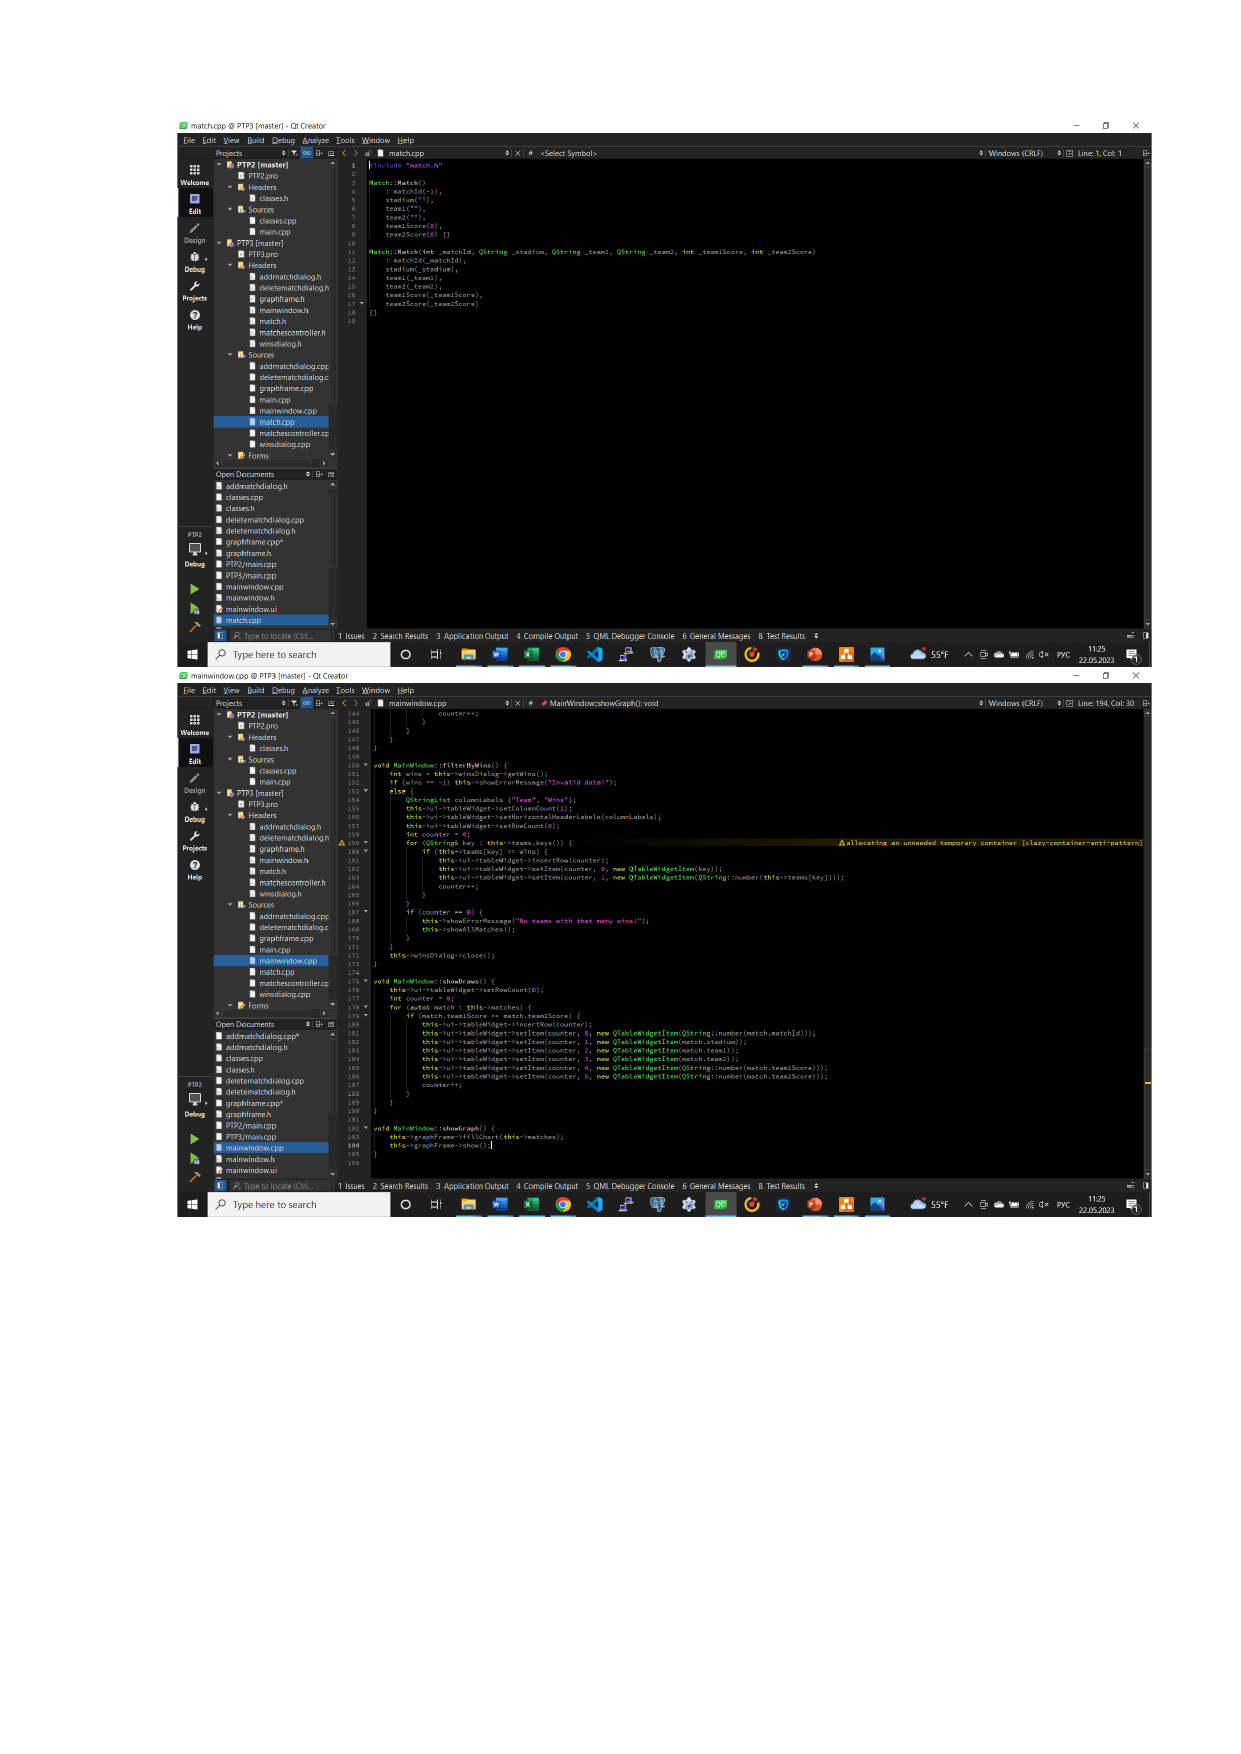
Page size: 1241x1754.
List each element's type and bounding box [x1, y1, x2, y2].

picture [177, 118, 1152, 667]
picture [177, 668, 1152, 1217]
